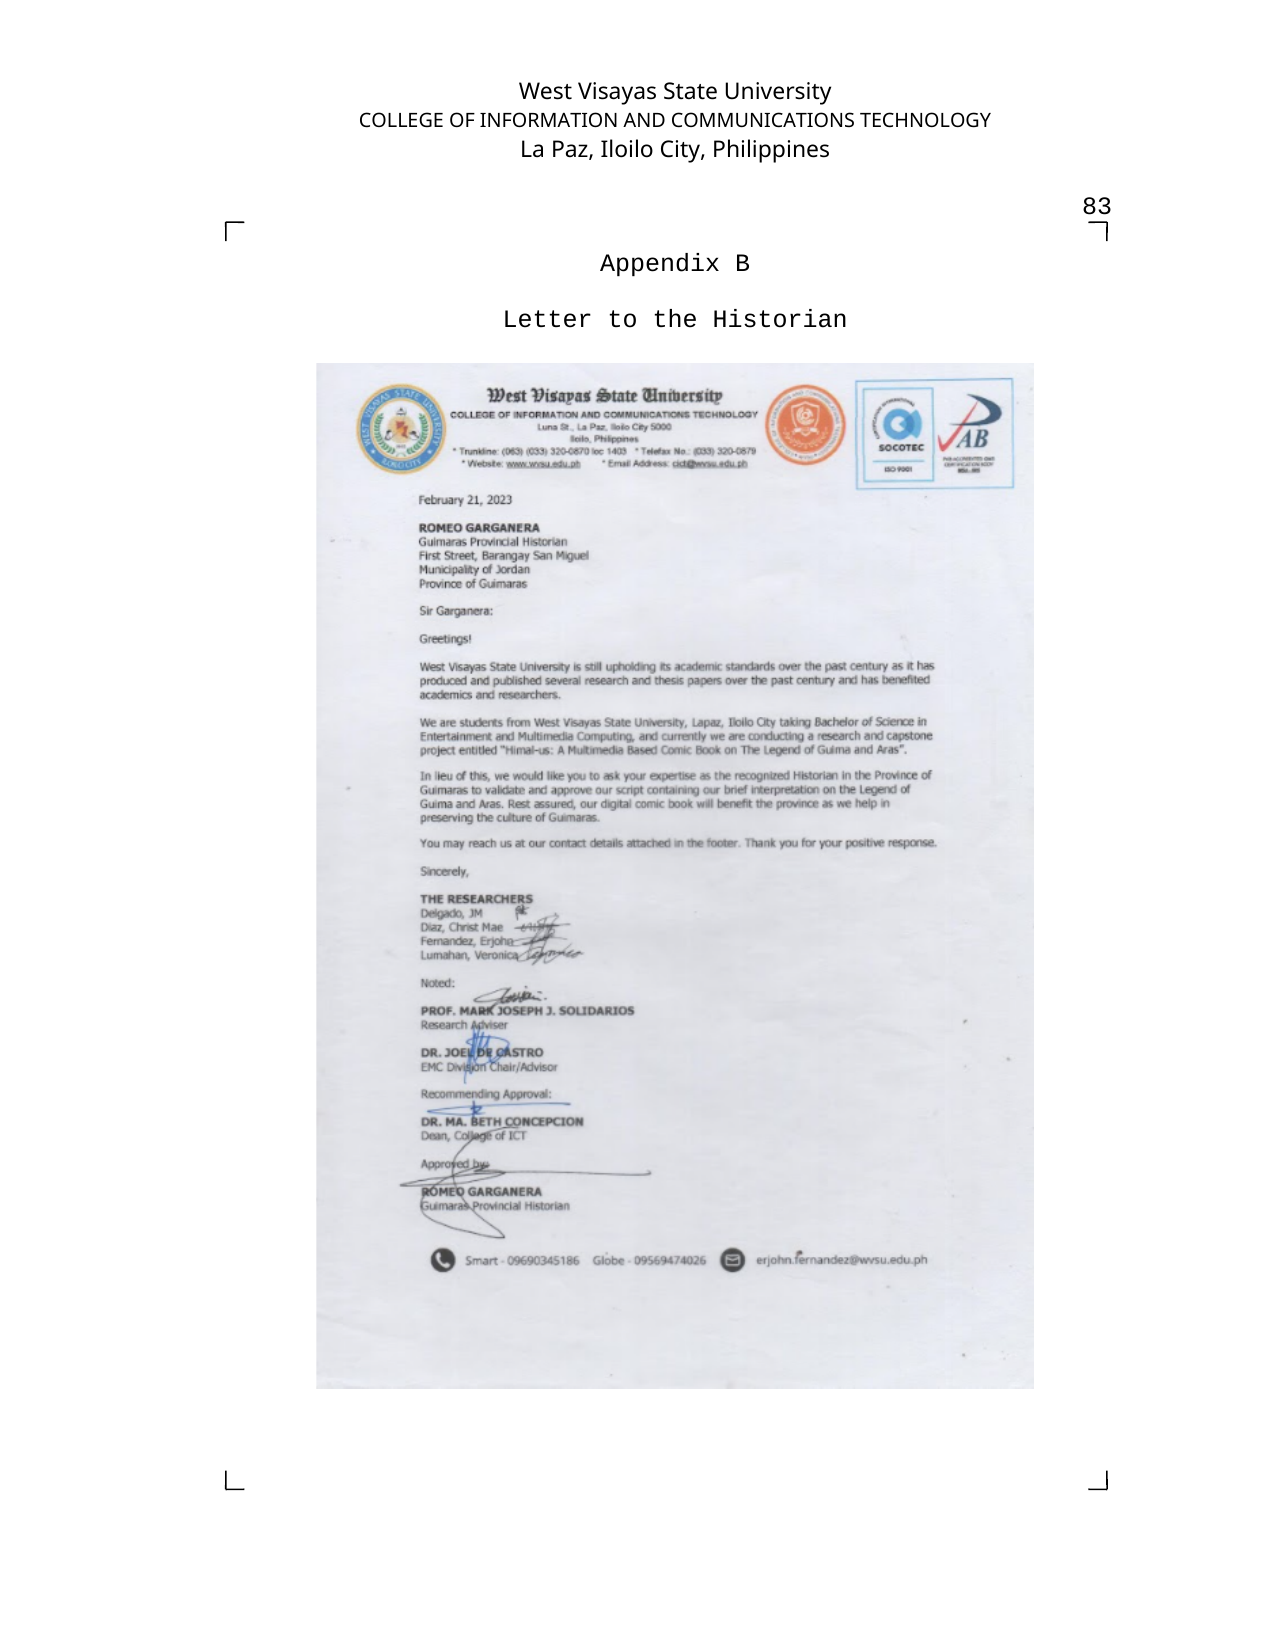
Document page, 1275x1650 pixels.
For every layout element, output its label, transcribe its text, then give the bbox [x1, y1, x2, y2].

text Appendix B [225, 250, 1125, 279]
picture [316, 363, 1034, 1389]
text Letter to the Historian [225, 307, 1125, 335]
